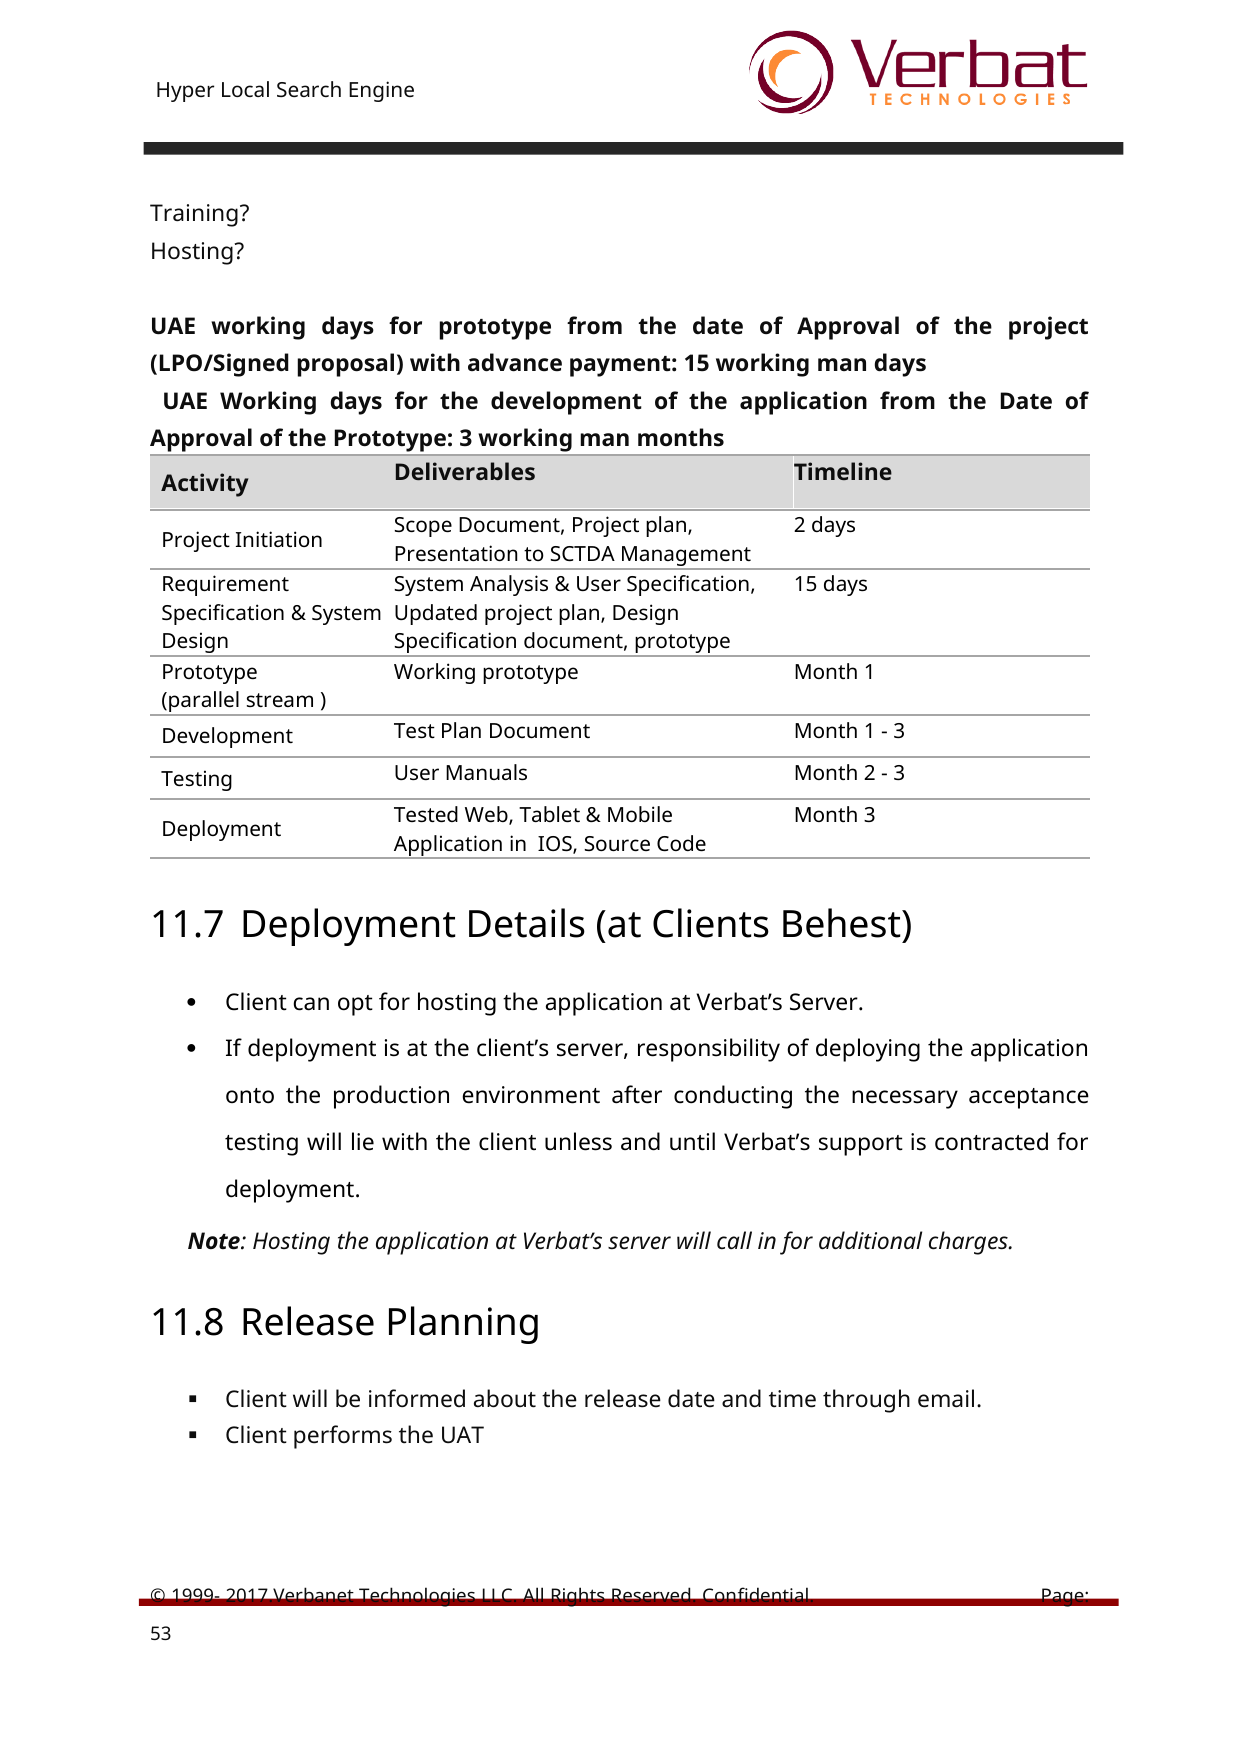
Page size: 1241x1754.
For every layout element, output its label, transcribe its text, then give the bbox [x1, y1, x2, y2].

text UAE working days for prototype from the date of Approval of the project (LPO/Signed proposal) with advance payment: 15 working man days [150, 304, 1090, 379]
picture [745, 26, 1089, 114]
table_cell Prototype (parallel stream ) [150, 657, 394, 714]
list Client will be informed about the release date and time through email. [187, 1383, 1090, 1414]
table_cell Month 2 - 3 [794, 758, 1090, 798]
table_header Timeline [794, 456, 1090, 508]
table_cell Scope Document, Project plan, Presentation to SCTDA Management [394, 511, 793, 567]
table_header Deliverables [394, 456, 793, 508]
table_cell Working prototype [394, 657, 793, 714]
table_cell System Analysis & User Specification, Updated project plan, Design Specification document, prototype [394, 570, 793, 655]
table_header Activity [150, 456, 394, 508]
table_cell Month 1 - 3 [794, 716, 1090, 756]
table_cell Month 3 [794, 800, 1090, 857]
table_cell 2 days [794, 511, 1090, 567]
subtitle Release Planning [150, 1295, 1090, 1346]
table_cell Requirement Specification & System Design [150, 570, 394, 655]
list Client performs the UAT [187, 1419, 1090, 1451]
table_cell 15 days [794, 570, 1090, 655]
list Client can opt for hosting the application at Verbat’s Server. [187, 985, 1090, 1017]
text Hosting? [150, 229, 1090, 267]
text Note: Hosting the application at Verbat’s server will call in for additional charges. [150, 1220, 1090, 1257]
subtitle Deployment Details (at Clients Behest) [150, 897, 1090, 948]
text Training? [150, 192, 1090, 229]
table_cell Project Initiation [150, 511, 394, 567]
table_cell Tested Web, Tablet & Mobile Application in IOS, Source Code [394, 800, 793, 857]
table_cell Month 1 [794, 657, 1090, 714]
list If deployment is at the client’s server, responsibility of deploying the application onto the production environment after conducting the necessary acceptance testing will lie with the client unless and until Verbat’s support is contracted for deployment. [187, 1032, 1090, 1204]
text UAE Working days for the development of the application from the Date of Approval of the Prototype: 3 working man months [150, 379, 1090, 454]
table_cell Deployment [150, 800, 394, 857]
table_cell Test Plan Document [394, 716, 793, 756]
table_cell Testing [150, 758, 394, 798]
table_cell User Manuals [394, 758, 793, 798]
table_cell Development [150, 716, 394, 756]
